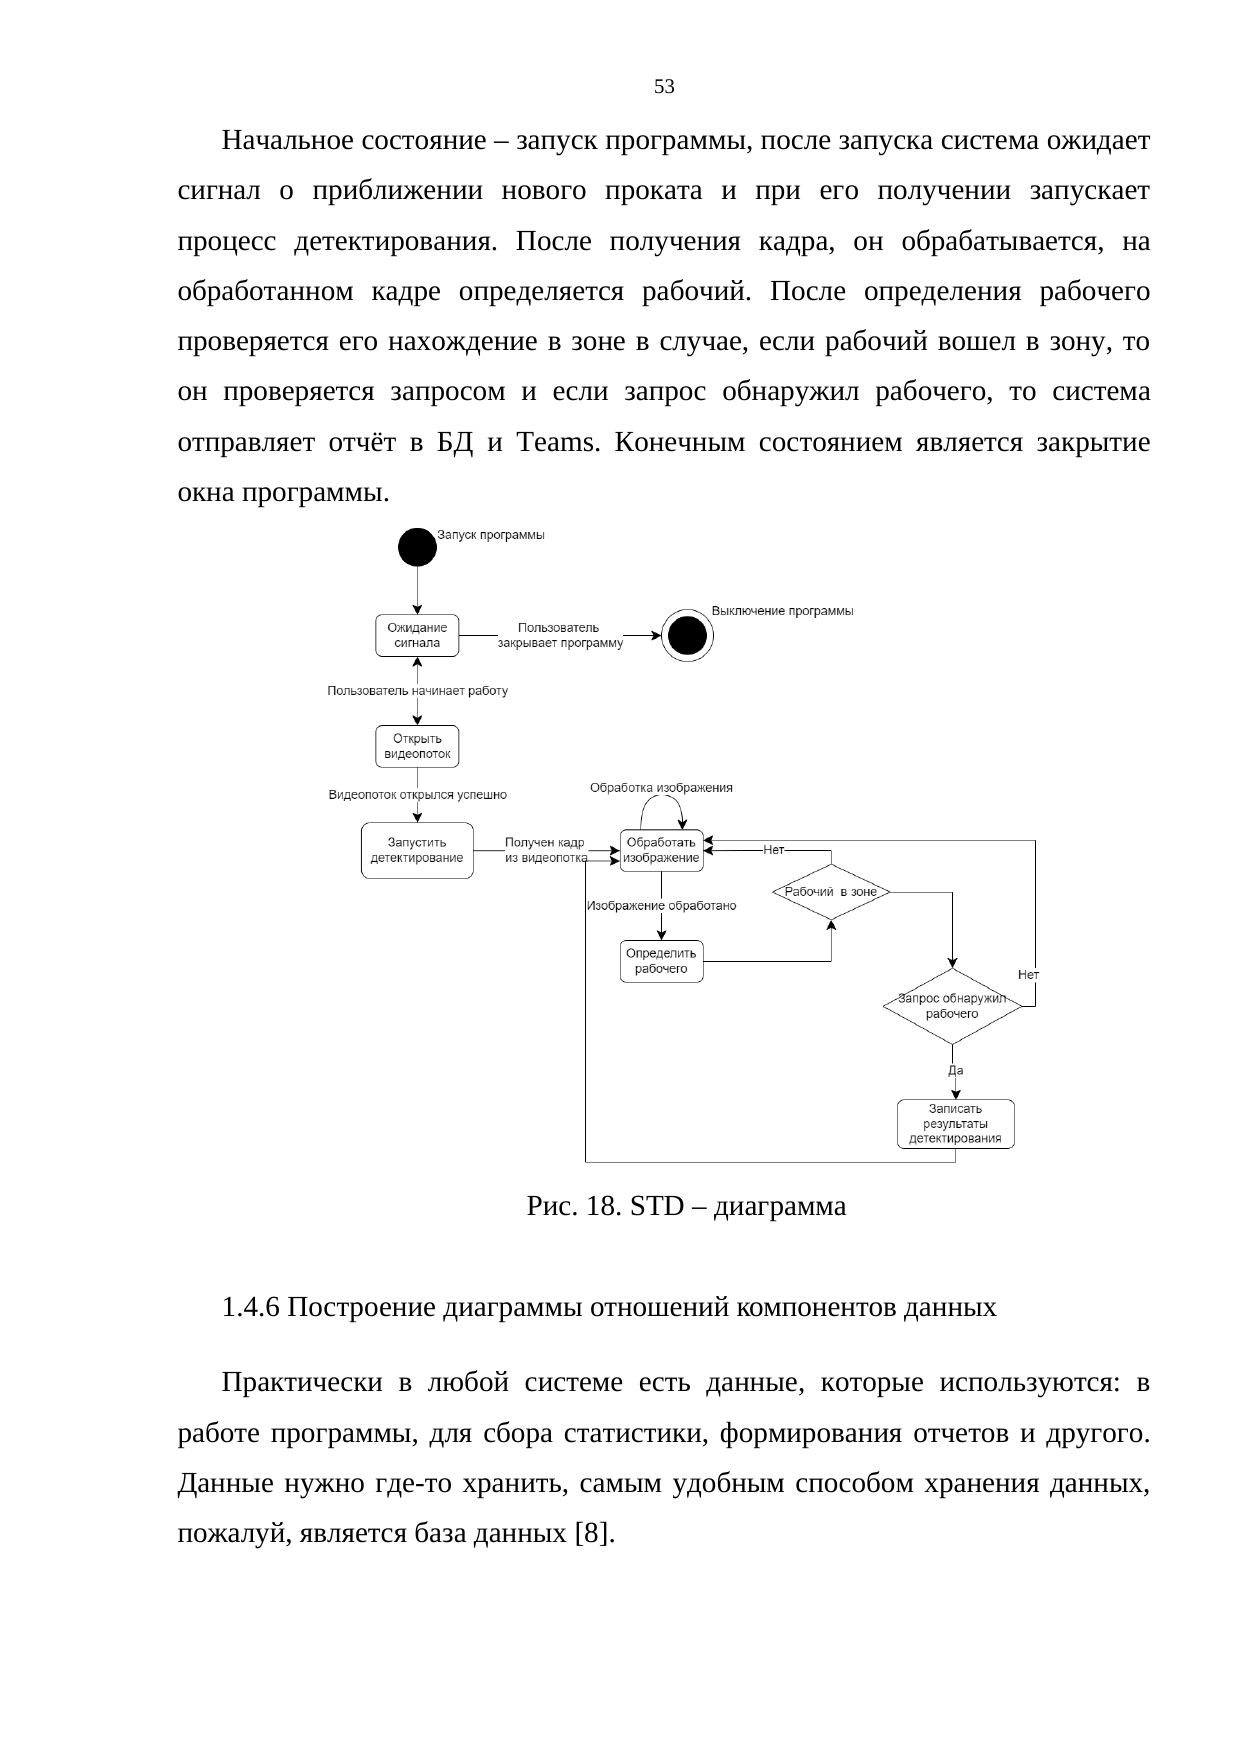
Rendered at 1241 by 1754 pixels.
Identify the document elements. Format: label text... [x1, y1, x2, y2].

text 1.4.6 Построение диаграммы отношений компонентов данных [177, 1289, 1152, 1323]
text Практически в любой системе есть данные, которые используются: в работе программы, для сбора статистики, формирования отчетов и другого. Данные нужно где-то хранить, самым удобным способом хранения данных, пожалуй, является база данных [8]. [177, 1364, 1152, 1549]
picture [327, 524, 1046, 1172]
text Рис. 18. STD – диаграмма [177, 1188, 1152, 1222]
text Начальное состояние – запуск программы, после запуска система ожидает сигнал о приближении нового проката и при его получении запускает процесс детектирования. После получения кадра, он обрабатывается, на обработанном кадре определяется рабочий. После определения рабочего проверяется его нахождение в зоне в случае, если рабочий вошел в зону, то он проверяется запросом и если запрос обнаружил рабочего, то система отправляет отчёт в БД и Teams. Конечным состоянием является закрытие окна программы. [177, 122, 1152, 508]
